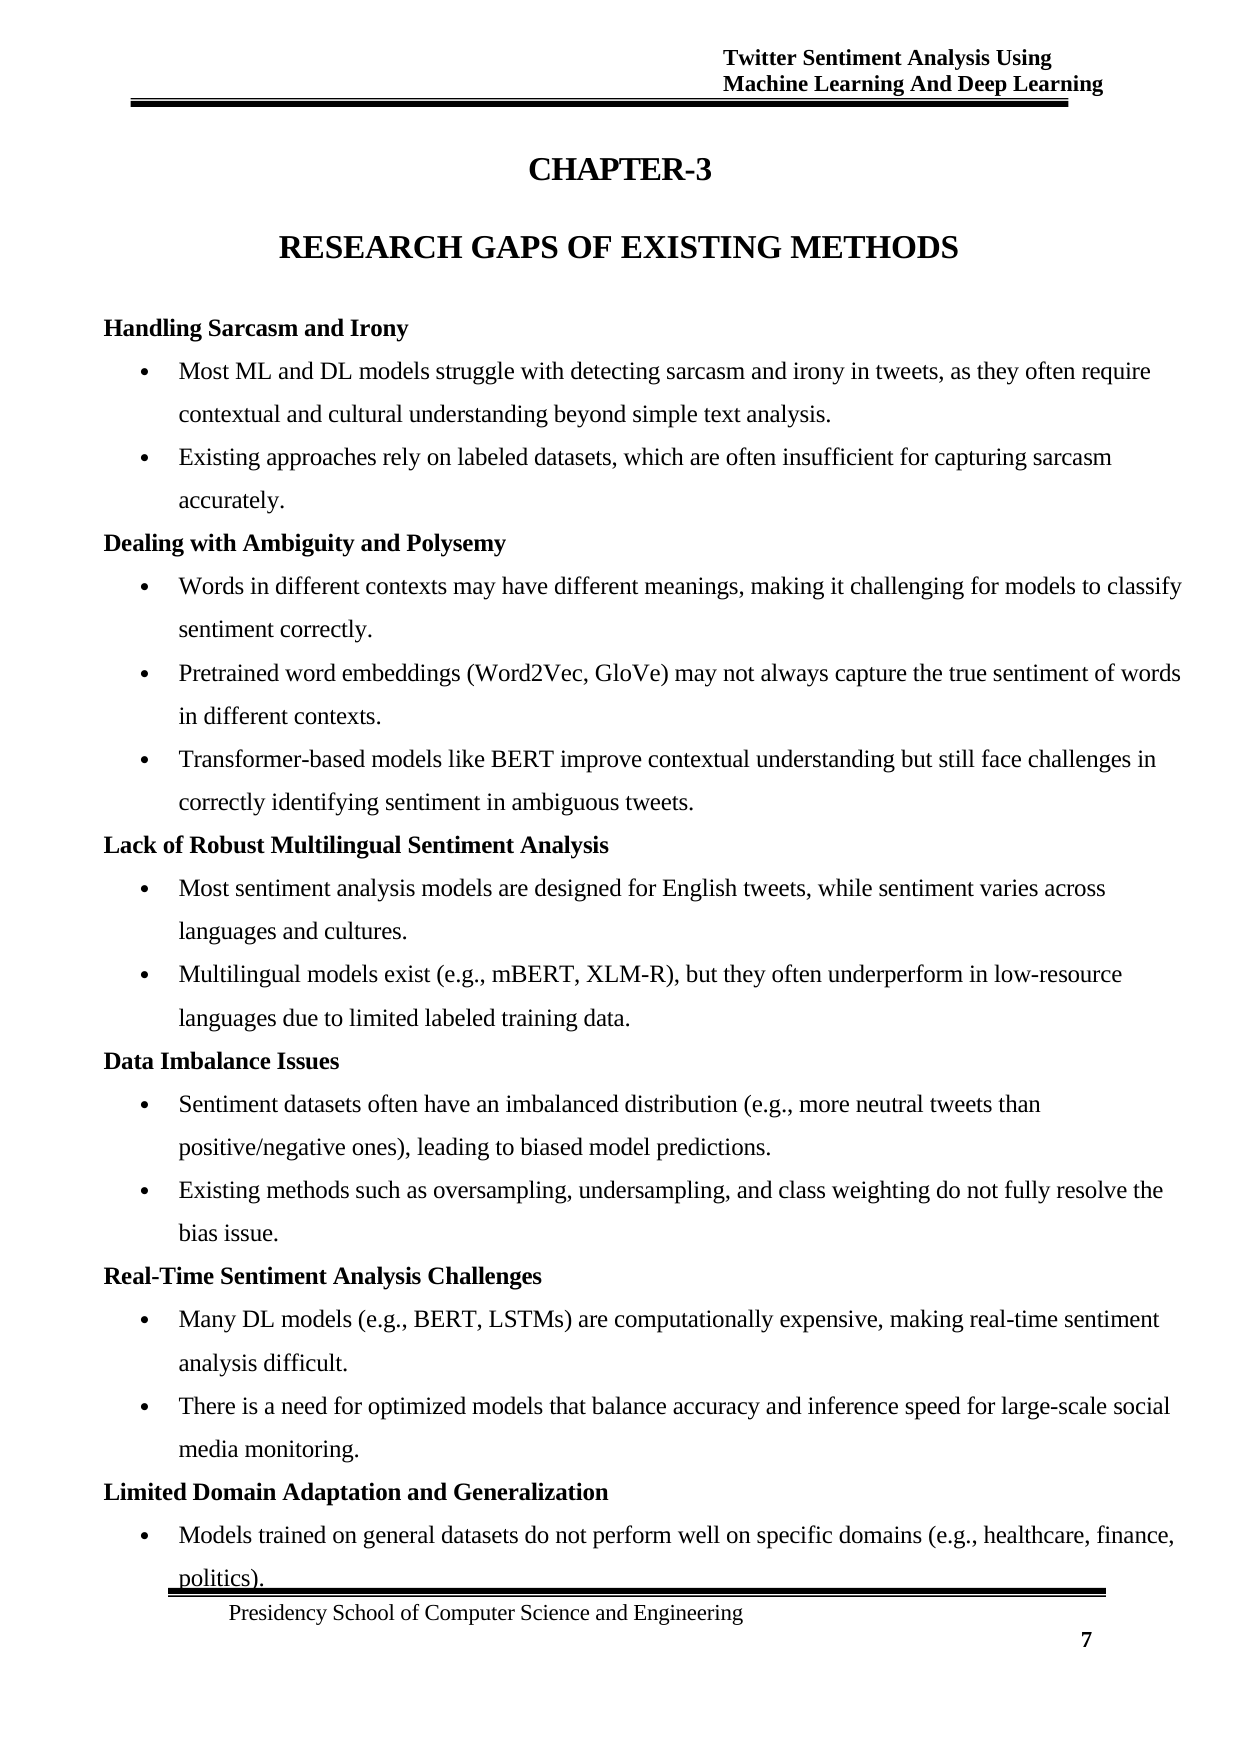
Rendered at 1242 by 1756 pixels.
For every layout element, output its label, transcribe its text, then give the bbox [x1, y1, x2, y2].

list Multilingual models exist (e.g., mBERT, XLM-R), but they often underperform in low-resource languages due to limited labeled training data. [141, 959, 1183, 1031]
text Data Imbalance Issues [103, 1046, 1183, 1074]
list Transformer-based models like BERT improve contextual understanding but still face challenges in correctly identifying sentiment in ambiguous tweets. [141, 744, 1183, 816]
text RESEARCH GAPS OF EXISTING METHODS [100, 227, 1138, 265]
text Handling Sarcasm and Irony [103, 313, 1183, 341]
list Existing methods such as oversampling, undersampling, and class weighting do not fully resolve the bias issue. [141, 1175, 1183, 1247]
subtitle CHAPTER-3 [102, 149, 1139, 188]
list There is a need for optimized models that balance accuracy and inference speed for large-scale social media monitoring. [141, 1391, 1183, 1463]
list Many DL models (e.g., BERT, LSTMs) are computationally expensive, making real-time sentiment analysis difficult. [141, 1304, 1183, 1376]
list Existing approaches rely on labeled datasets, which are often insufficient for capturing sarcasm accurately. [141, 442, 1183, 514]
text Lack of Robust Multilingual Sentiment Analysis [103, 830, 1183, 859]
text Real-Time Sentiment Analysis Challenges [103, 1261, 1183, 1290]
list Sentiment datasets often have an imbalanced distribution (e.g., more neutral tweets than positive/negative ones), leading to biased model predictions. [141, 1089, 1183, 1161]
list Models trained on general datasets do not perform well on specific domains (e.g., healthcare, finance, politics). [141, 1520, 1183, 1592]
text Limited Domain Adaptation and Generalization [103, 1477, 1183, 1506]
text Dealing with Ambiguity and Polysemy [103, 528, 1183, 557]
list Words in different contexts may have different meanings, making it challenging for models to classify sentiment correctly. [141, 571, 1183, 643]
list Pretrained word embeddings (Word2Vec, GloVe) may not always capture the true sentiment of words in different contexts. [141, 658, 1183, 729]
list Most ML and DL models struggle with detecting sarcasm and irony in tweets, as they often require contextual and cultural understanding beyond simple text analysis. [141, 356, 1183, 428]
list Most sentiment analysis models are designed for English tweets, while sentiment varies across languages and cultures. [141, 873, 1183, 945]
